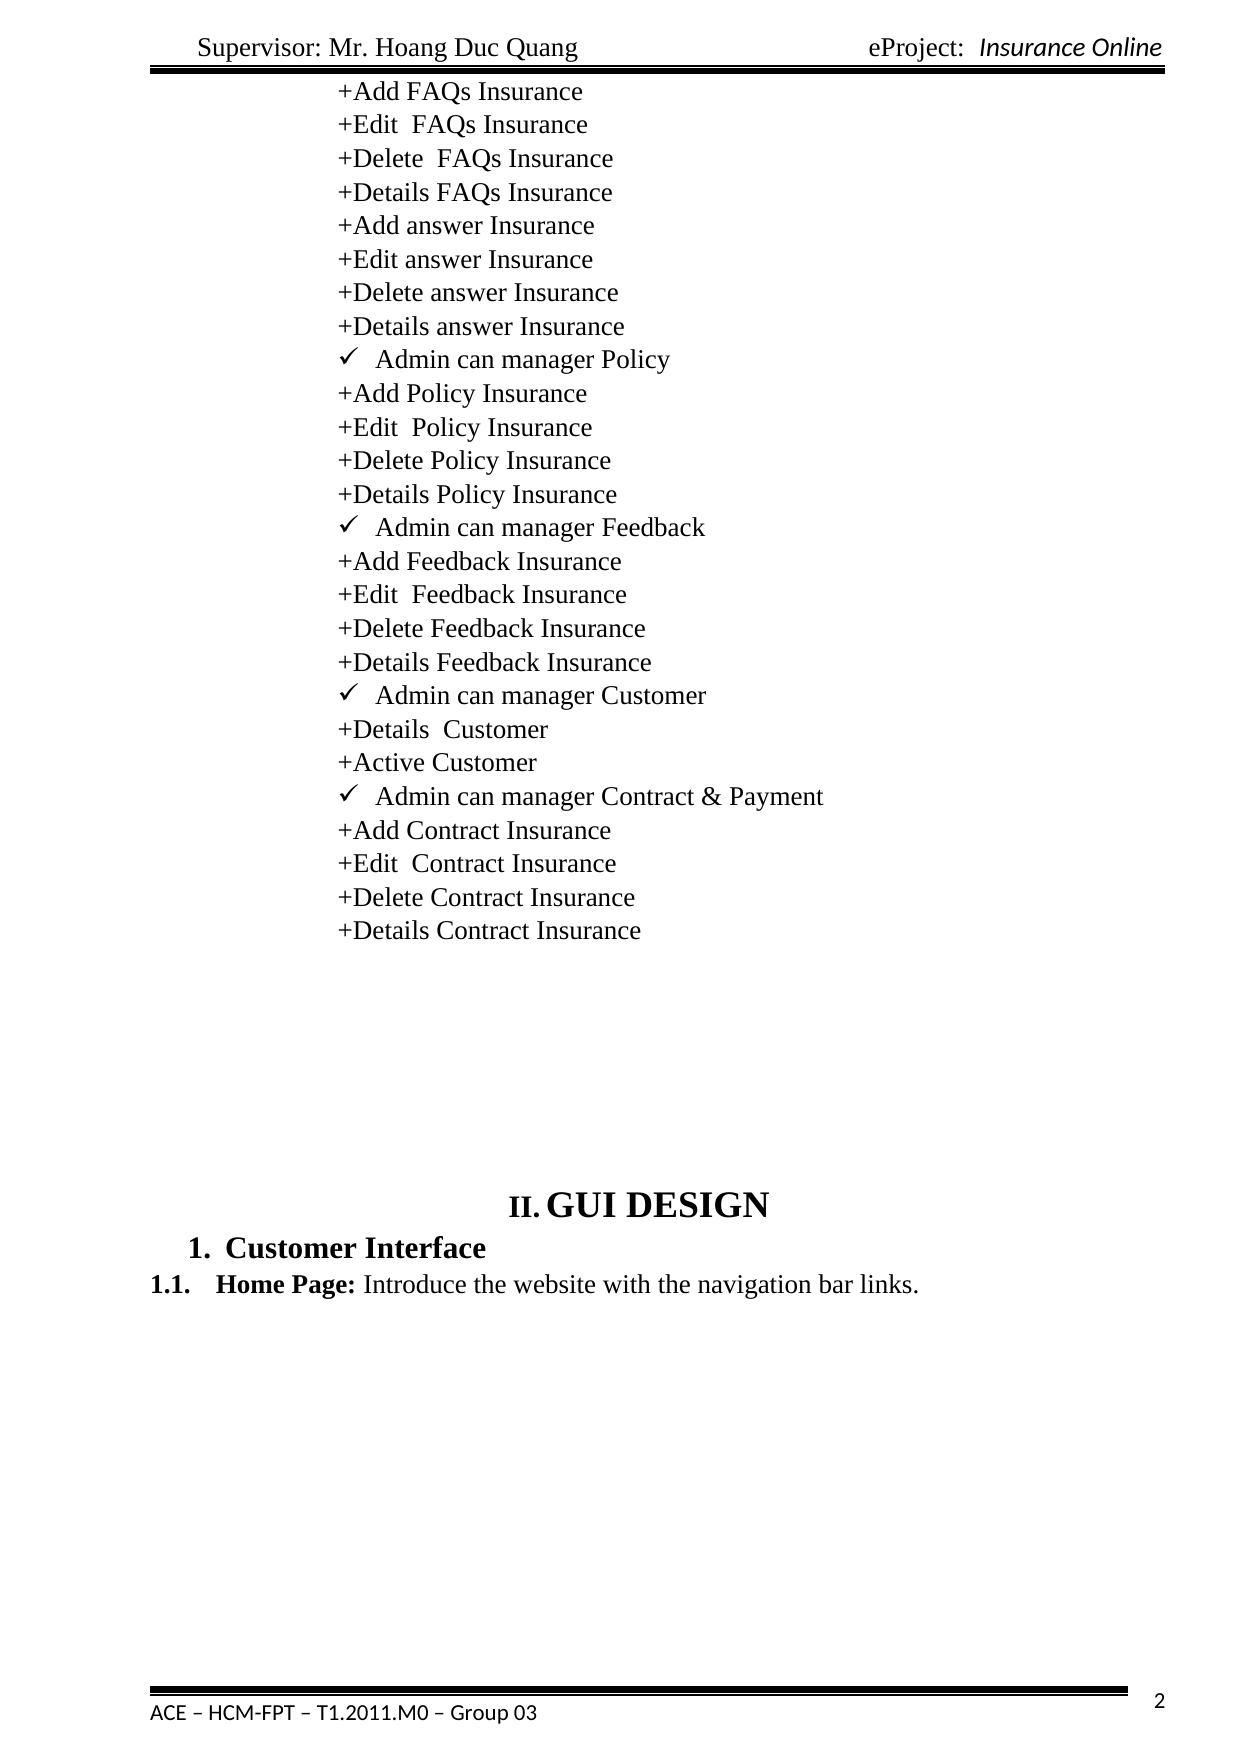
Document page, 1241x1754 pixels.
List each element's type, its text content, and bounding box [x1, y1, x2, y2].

list +Delete Contract Insurance [337, 881, 1165, 912]
list GUI DESIGN [112, 1183, 1165, 1226]
list +Details Customer [337, 713, 1165, 744]
list Admin can manager Customer [337, 679, 1165, 710]
list +Add answer Insurance [337, 209, 1165, 240]
list +Delete answer Insurance [337, 276, 1165, 307]
list +Details Policy Insurance [337, 478, 1165, 509]
list +Details answer Insurance [337, 310, 1165, 341]
list +Edit Feedback Insurance [337, 578, 1165, 610]
list +Delete Feedback Insurance [337, 612, 1165, 643]
list +Active Customer [337, 746, 1165, 778]
list Home Page: Introduce the website with the navigation bar links. [150, 1268, 1165, 1299]
list Admin can manager Feedback [337, 511, 1165, 542]
list +Delete FAQs Insurance [337, 142, 1165, 173]
list +Add FAQs Insurance [337, 75, 1165, 106]
list +Edit Contract Insurance [337, 847, 1165, 878]
list +Edit answer Insurance [337, 243, 1165, 274]
list +Edit Policy Insurance [337, 411, 1165, 442]
list Admin can manager Contract & Payment [337, 780, 1165, 811]
list +Add Policy Insurance [337, 377, 1165, 408]
list +Edit FAQs Insurance [337, 108, 1165, 140]
list +Details Feedback Insurance [337, 646, 1165, 677]
list +Add Contract Insurance [337, 814, 1165, 845]
list +Add Feedback Insurance [337, 545, 1165, 576]
list Customer Interface [187, 1229, 1165, 1265]
list +Delete Policy Insurance [337, 444, 1165, 475]
list +Details Contract Insurance [337, 914, 1165, 946]
list Admin can manager Policy [337, 343, 1165, 374]
list +Details FAQs Insurance [337, 176, 1165, 207]
